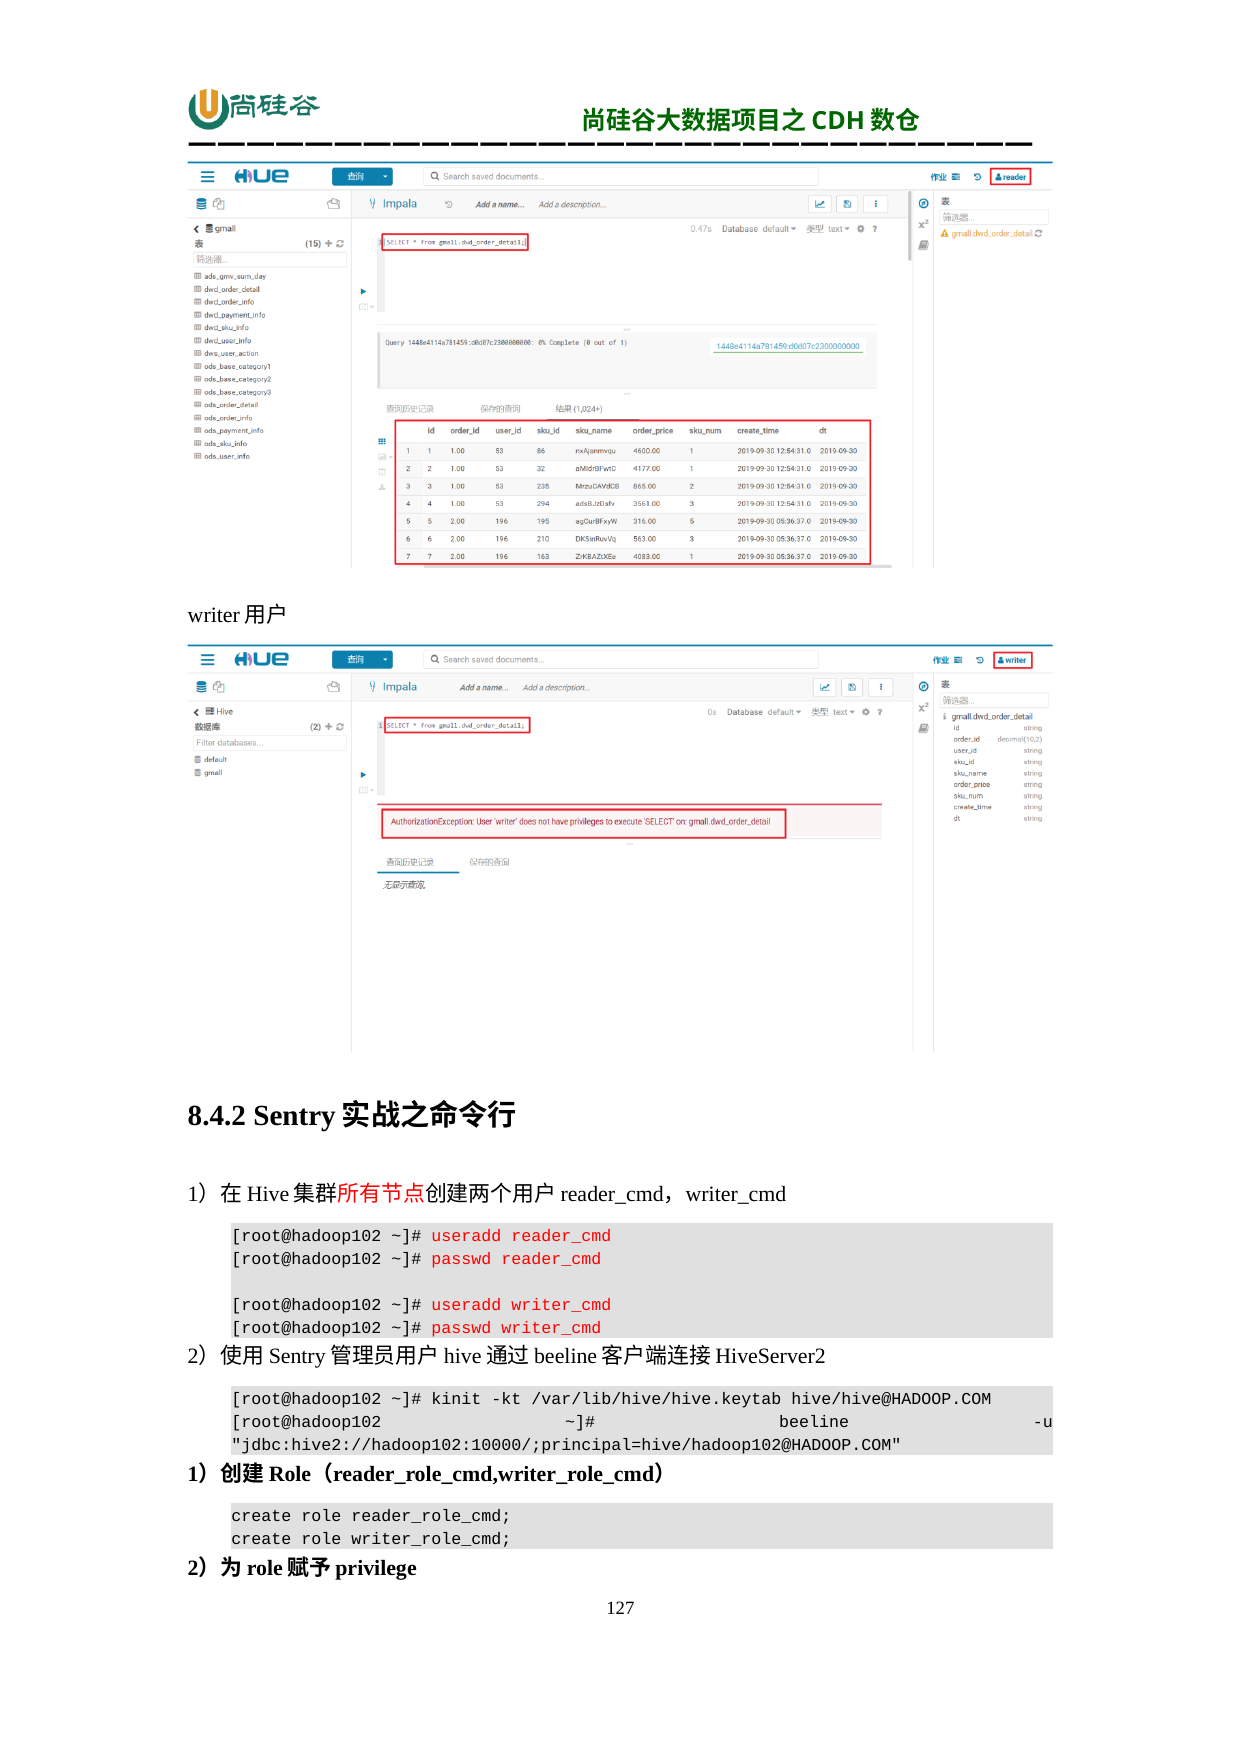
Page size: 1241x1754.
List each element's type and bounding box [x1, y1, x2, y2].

picture [187, 164, 1053, 568]
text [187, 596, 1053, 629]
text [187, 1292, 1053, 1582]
picture [187, 647, 1053, 1052]
picture [187, 88, 320, 130]
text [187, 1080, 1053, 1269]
